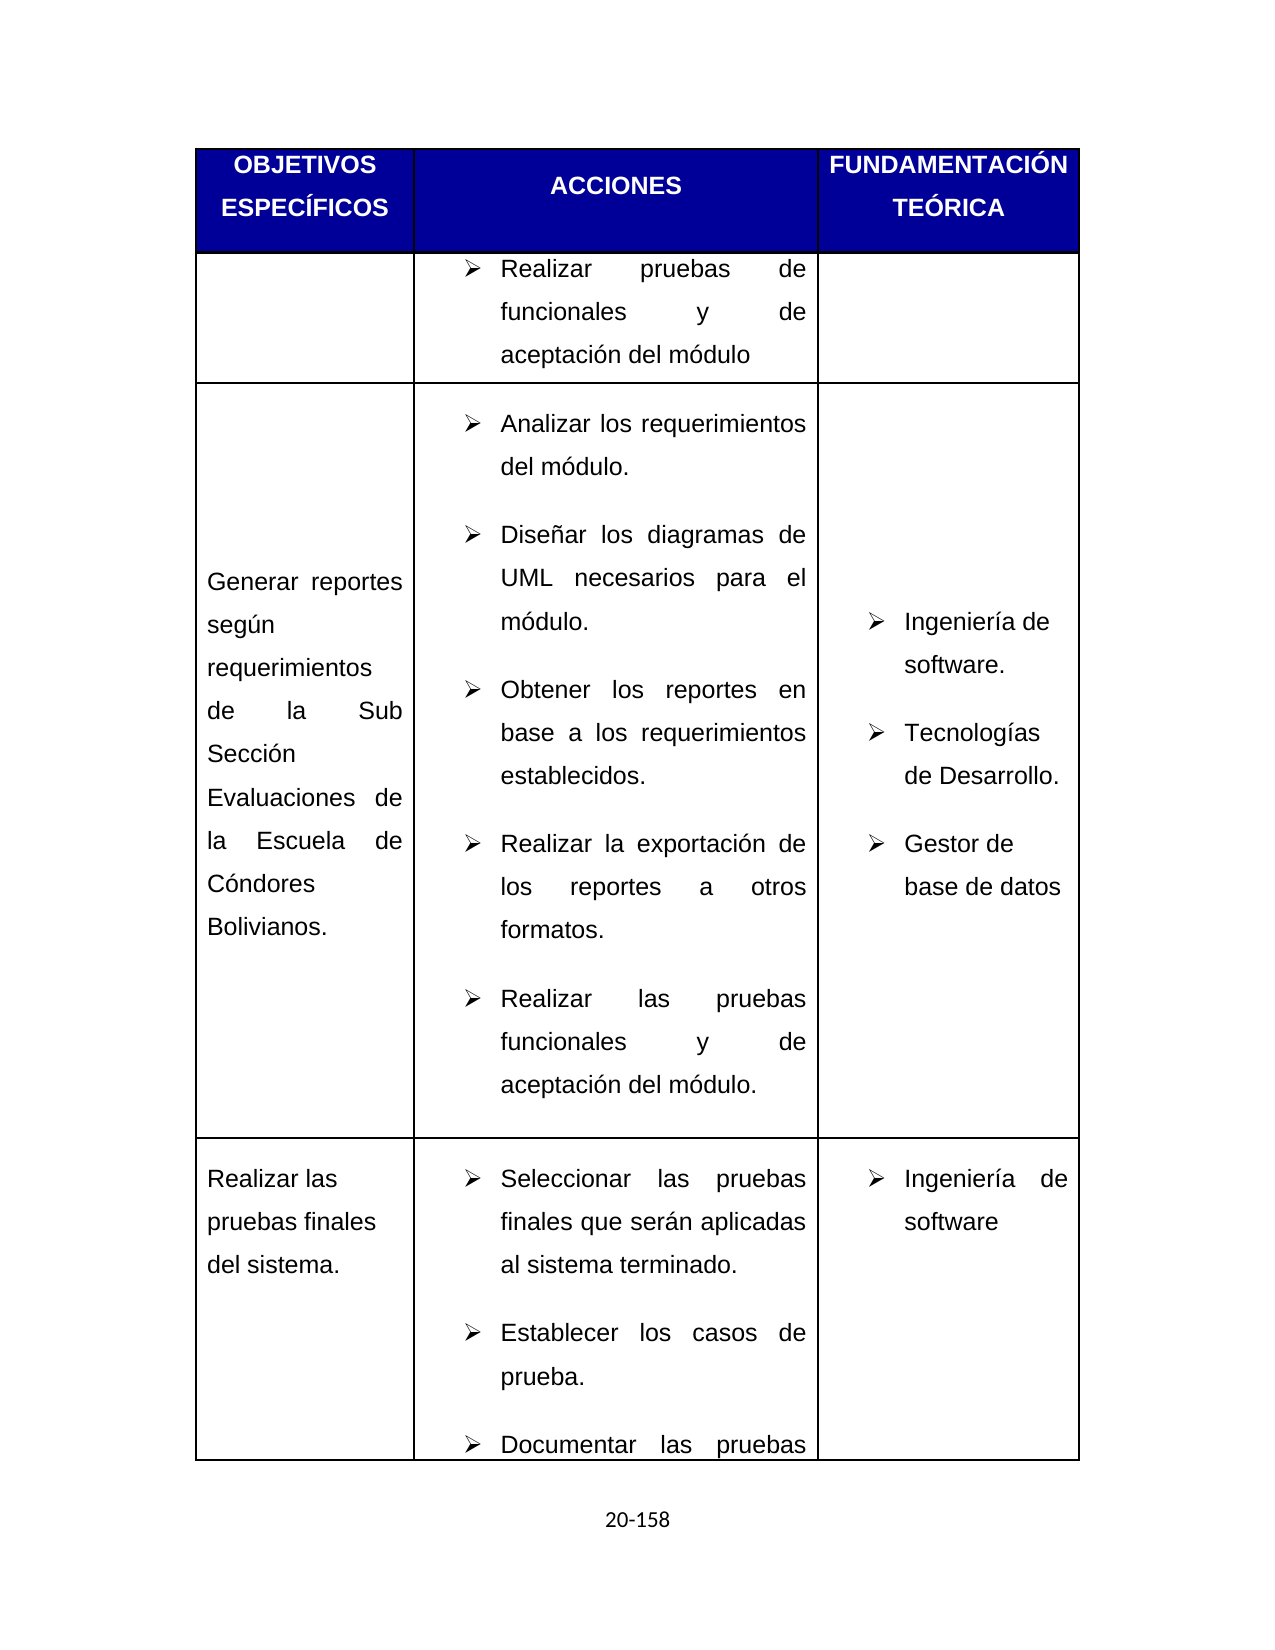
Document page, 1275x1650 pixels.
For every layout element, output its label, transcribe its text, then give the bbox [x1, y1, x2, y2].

table_header ACCIONES [415, 150, 817, 251]
table_cell Analizar los requerimientos del módulo. Diseñar los diagramas de UML necesarios para el módulo. Obtener los reportes en base a los requerimientos establecidos. Realizar la exportación de los reportes a otros formatos. Realizar las pruebas funcionales y de aceptación del módulo. [415, 384, 817, 1137]
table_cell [197, 1139, 413, 1459]
table_cell Ingeniería de software. Tecnologías de Desarrollo. Gestor de base de datos [819, 384, 1078, 1137]
table_cell Generar reportes según requerimientos de la Sub Sección Evaluaciones de la Escuela de Cóndores Bolivianos. [197, 384, 413, 1137]
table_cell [819, 254, 1078, 382]
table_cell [197, 254, 413, 382]
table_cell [415, 254, 817, 382]
table_header FUNDAMENTACIÓN TEÓRICA [819, 150, 1078, 251]
table_cell Ingeniería de software [819, 1139, 1078, 1459]
table_header OBJETIVOS ESPECÍFICOS [197, 150, 413, 251]
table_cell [415, 1139, 817, 1459]
